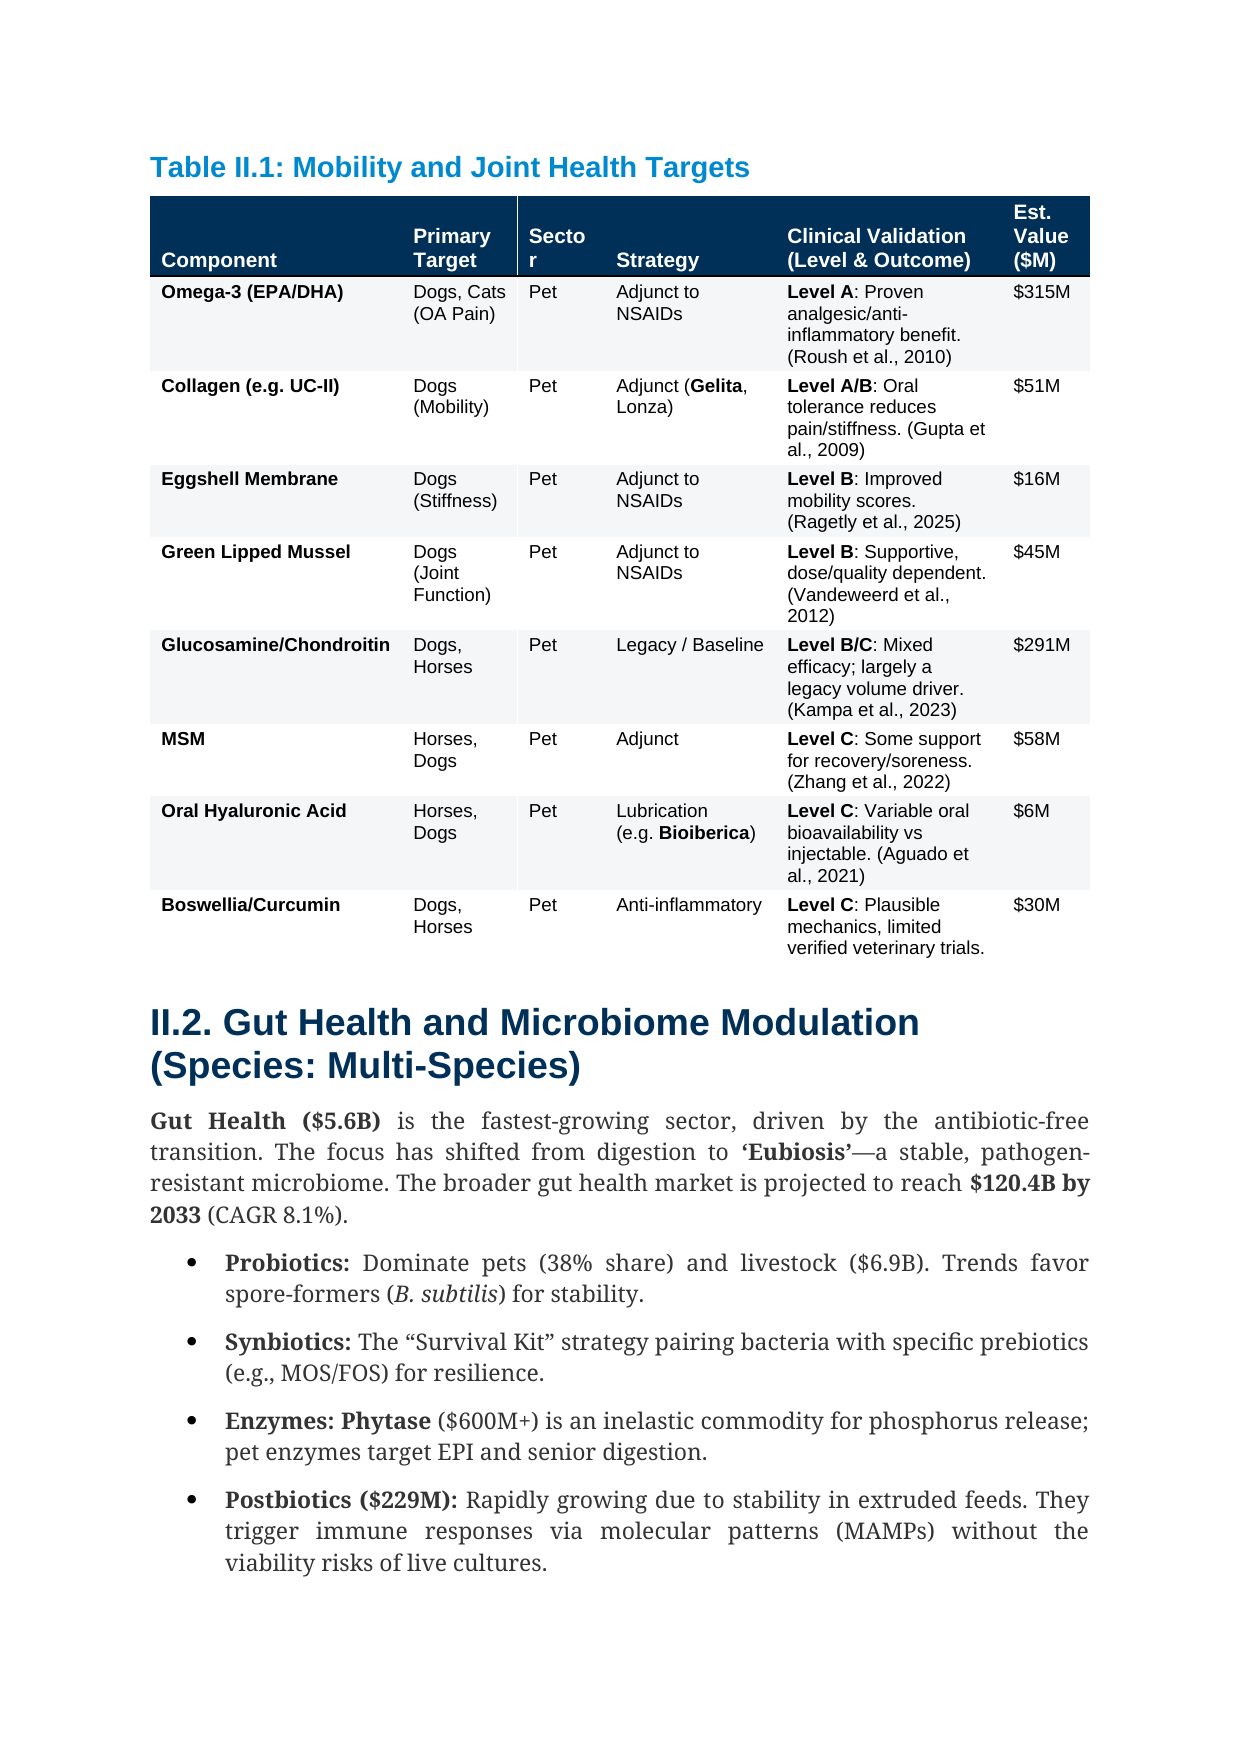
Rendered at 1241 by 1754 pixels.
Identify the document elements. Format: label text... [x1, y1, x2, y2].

table_cell Glucosamine/Chondroitin [150, 630, 402, 724]
table_cell Adjunct [605, 724, 776, 796]
table_cell Pet [518, 277, 605, 371]
table_cell Eggshell Membrane [150, 465, 402, 537]
table_cell Pet [518, 371, 605, 464]
table_cell Level B: Supportive, dose/quality dependent. (Vandeweerd et al., 2012) [776, 537, 1002, 630]
list Enzymes: Phytase ($600M+) is an inelastic commodity for phosphorus release; pet enzymes target EPI and senior digestion. [187, 1405, 1090, 1467]
table_cell $6M [1002, 796, 1090, 890]
list Postbiotics ($229M): Rapidly growing due to stability in extruded feeds. They trigger immune responses via molecular patterns (MAMPs) without the viability risks of live cultures. [187, 1484, 1090, 1578]
table_cell Level C: Variable oral bioavailability vs injectable. (Aguado et al., 2021) [776, 796, 1002, 890]
table_cell Adjunct to NSAIDs [605, 277, 776, 371]
table_cell Pet [518, 796, 605, 890]
table_cell Level A/B: Oral tolerance reduces pain/stiffness. (Gupta et al., 2009) [776, 371, 1002, 464]
table_cell $291M [1002, 630, 1090, 724]
subtitle Table II.1: Mobility and Joint Health Targets [150, 150, 1090, 183]
table_cell MSM [150, 724, 402, 796]
table_cell Pet [518, 465, 605, 537]
table_cell Pet [518, 537, 605, 630]
table_cell Adjunct to NSAIDs [605, 465, 776, 537]
table_cell Boswellia/Curcumin [150, 890, 402, 962]
table_header Component [150, 196, 402, 275]
table_cell Dogs, Horses [402, 890, 517, 962]
table_cell Dogs (Mobility) [402, 371, 517, 464]
table_header Sector [518, 196, 605, 275]
table_cell Legacy / Baseline [605, 630, 776, 724]
table_cell Lubrication (e.g. Bioiberica) [605, 796, 776, 890]
table_cell $51M [1002, 371, 1090, 464]
table_cell Pet [518, 890, 605, 962]
table_cell Collagen (e.g. UC-II) [150, 371, 402, 464]
table_header Strategy [605, 196, 776, 275]
list Probiotics: Dominate pets (38% share) and livestock ($6.9B). Trends favor spore-formers (B. subtilis) for stability. [187, 1246, 1090, 1309]
table_cell Adjunct (Gelita, Lonza) [605, 371, 776, 464]
table_header Primary Target [402, 196, 517, 275]
table_cell Horses, Dogs [402, 796, 517, 890]
table_cell $16M [1002, 465, 1090, 537]
table_cell Pet [518, 630, 605, 724]
list Synbiotics: The “Survival Kit” strategy pairing bacteria with specific prebiotics (e.g., MOS/FOS) for resilience. [187, 1326, 1090, 1388]
table_cell $30M [1002, 890, 1090, 962]
table_cell $45M [1002, 537, 1090, 630]
table_cell $315M [1002, 277, 1090, 371]
table_cell $58M [1002, 724, 1090, 796]
table_cell Dogs (Stiffness) [402, 465, 517, 537]
table_cell Adjunct to NSAIDs [605, 537, 776, 630]
table_cell Dogs, Cats (OA Pain) [402, 277, 517, 371]
text Gut Health ($5.6B) is the fastest-growing sector, driven by the antibiotic-free transition. The focus has shifted from digestion to ‘Eubiosis’—a stable, pathogen-resistant microbiome. The broader gut health market is projected to reach $120.4B by 2033 (CAGR 8.1%). [150, 1105, 1090, 1230]
table_cell Level B/C: Mixed efficacy; largely a legacy volume driver. (Kampa et al., 2023) [776, 630, 1002, 724]
table_cell Dogs, Horses [402, 630, 517, 724]
table_cell Omega-3 (EPA/DHA) [150, 277, 402, 371]
table_cell Oral Hyaluronic Acid [150, 796, 402, 890]
table_cell Level B: Improved mobility scores. (Ragetly et al., 2025) [776, 465, 1002, 537]
table_cell Anti-inflammatory [605, 890, 776, 962]
table_header Clinical Validation (Level & Outcome) [776, 196, 1002, 275]
table_header Est. Value ($M) [1002, 196, 1090, 275]
table_cell Dogs (Joint Function) [402, 537, 517, 630]
table_cell Level A: Proven analgesic/anti-inflammatory benefit. (Roush et al., 2010) [776, 277, 1002, 371]
table_cell Horses, Dogs [402, 724, 517, 796]
table_cell Level C: Plausible mechanics, limited verified veterinary trials. [776, 890, 1002, 962]
table_cell Level C: Some support for recovery/soreness. (Zhang et al., 2022) [776, 724, 1002, 796]
table_cell Pet [518, 724, 605, 796]
subtitle II.2. Gut Health and Microbiome Modulation (Species: Multi-Species) [150, 1000, 1090, 1086]
table_cell Green Lipped Mussel [150, 537, 402, 630]
